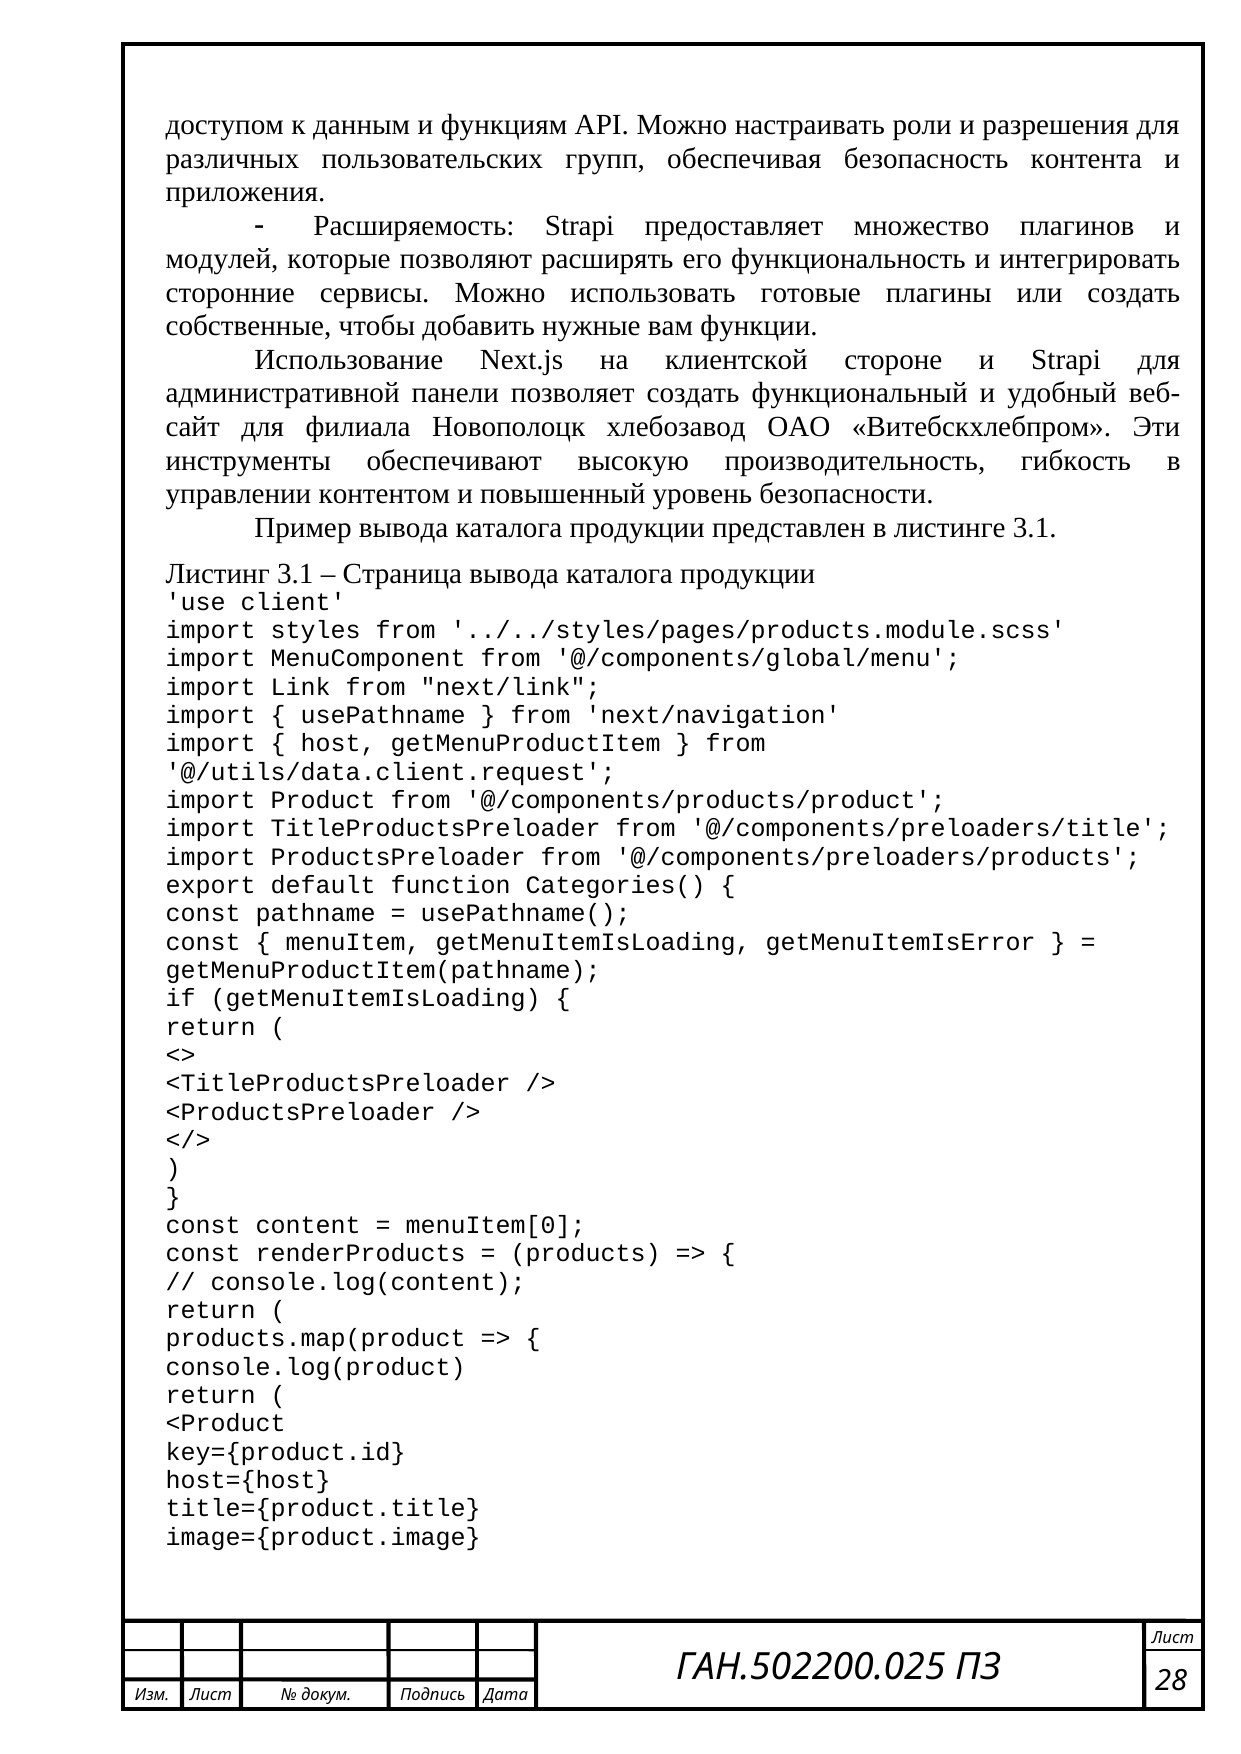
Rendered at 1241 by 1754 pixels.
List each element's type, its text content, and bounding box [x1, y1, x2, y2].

text import ProductsPreloader from '@/components/preloaders/products'; [165, 844, 1181, 873]
text return ( [165, 1383, 1181, 1411]
text products.map(product => { [165, 1326, 1181, 1354]
text import Link from "next/link"; [165, 674, 1181, 703]
text Пример вывода каталога продукции представлен в листинге 3.1. [165, 510, 1181, 543]
text import styles from '../../styles/pages/products.module.scss' [165, 618, 1181, 646]
text const { menuItem, getMenuItemIsLoading, getMenuItemIsError } = getMenuProductItem(pathname); [165, 929, 1181, 986]
text import { host, getMenuProductItem } from '@/utils/data.client.request'; [165, 731, 1181, 788]
text console.log(product) [165, 1354, 1181, 1383]
text Расширяемость: Strapi предоставляет множество плагинов и модулей, которые позволяют расширять его функциональность и интегрировать сторонние сервисы. Можно использовать готовые плагины или создать собственные, чтобы добавить нужные вам функции. [165, 208, 1181, 342]
text title={product.title} [165, 1496, 1181, 1524]
text if (getMenuItemIsLoading) { [165, 986, 1181, 1014]
text return ( [165, 1298, 1181, 1326]
text const renderProducts = (products) => { [165, 1241, 1181, 1269]
text <ProductsPreloader /> [165, 1099, 1181, 1128]
text import Product from '@/components/products/product'; [165, 788, 1181, 816]
text <> [165, 1043, 1181, 1071]
text </> [165, 1128, 1181, 1156]
text 'use client' [165, 589, 1181, 618]
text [165, 107, 1181, 208]
text import { usePathname } from 'next/navigation' [165, 703, 1181, 731]
text import TitleProductsPreloader from '@/components/preloaders/title'; [165, 816, 1181, 844]
text export default function Categories() { [165, 873, 1181, 901]
text // console.log(content); [165, 1269, 1181, 1298]
text <TitleProductsPreloader /> [165, 1071, 1181, 1099]
text return ( [165, 1014, 1181, 1043]
text import MenuComponent from '@/components/global/menu'; [165, 646, 1181, 674]
text } [165, 1184, 1181, 1213]
text const content = menuItem[0]; [165, 1213, 1181, 1241]
text key={product.id} [165, 1439, 1181, 1468]
text Использование Next.js на клиентской стороне и Strapi для административной панели позволяет создать функциональный и удобный веб-сайт для филиала Новополоцк хлебозавод ОАО «Витебскхлебпром». Эти инструменты обеспечивают высокую производительность, гибкость в управлении контентом и повышенный уровень безопасности. [165, 342, 1181, 510]
text host={host} [165, 1468, 1181, 1496]
text const pathname = usePathname(); [165, 901, 1181, 929]
text image={product.image} [165, 1524, 1181, 1553]
text ) [165, 1156, 1181, 1184]
text <Product [165, 1411, 1181, 1439]
text Листинг 3.1 – Страница вывода каталога продукции [165, 556, 1181, 589]
